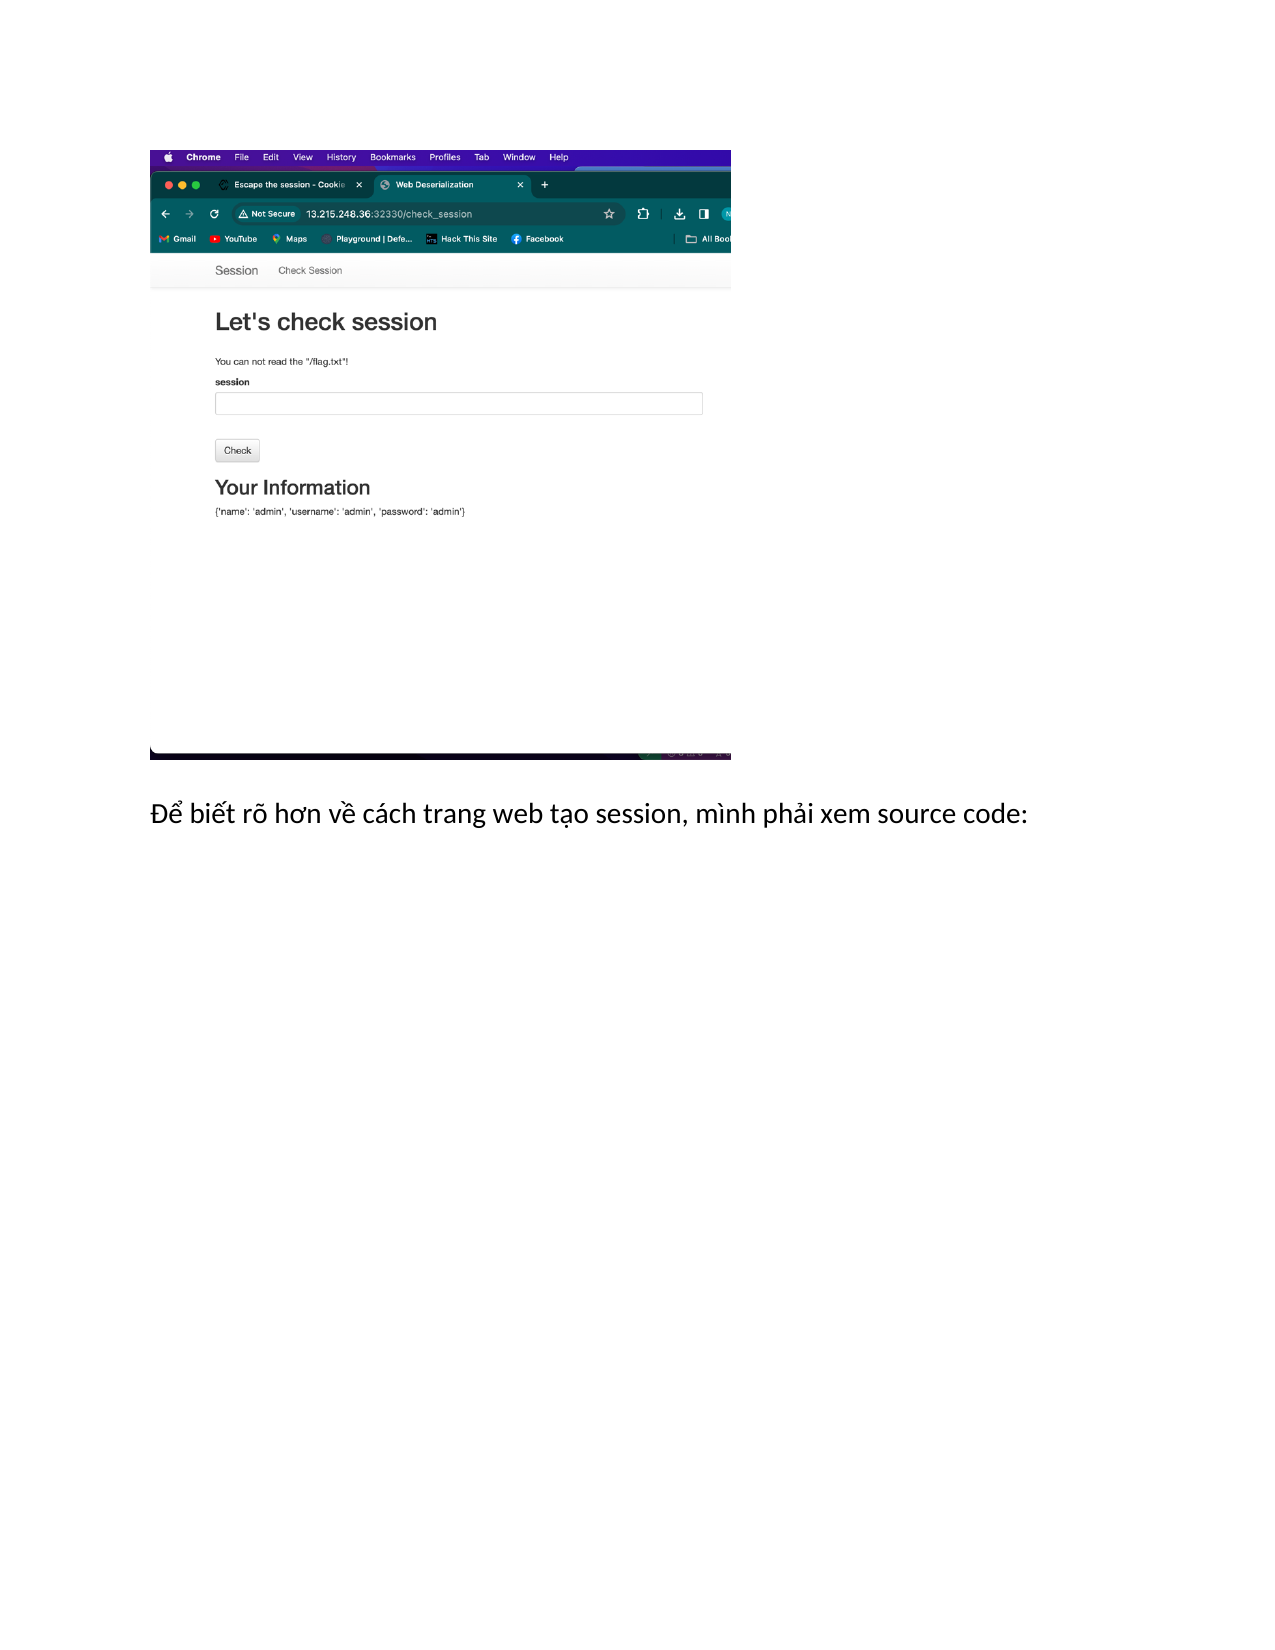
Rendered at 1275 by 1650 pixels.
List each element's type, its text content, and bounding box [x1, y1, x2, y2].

picture [150, 150, 731, 760]
text Để biết rõ hơn về cách trang web tạo session, mình phải xem source code: [150, 795, 1125, 831]
